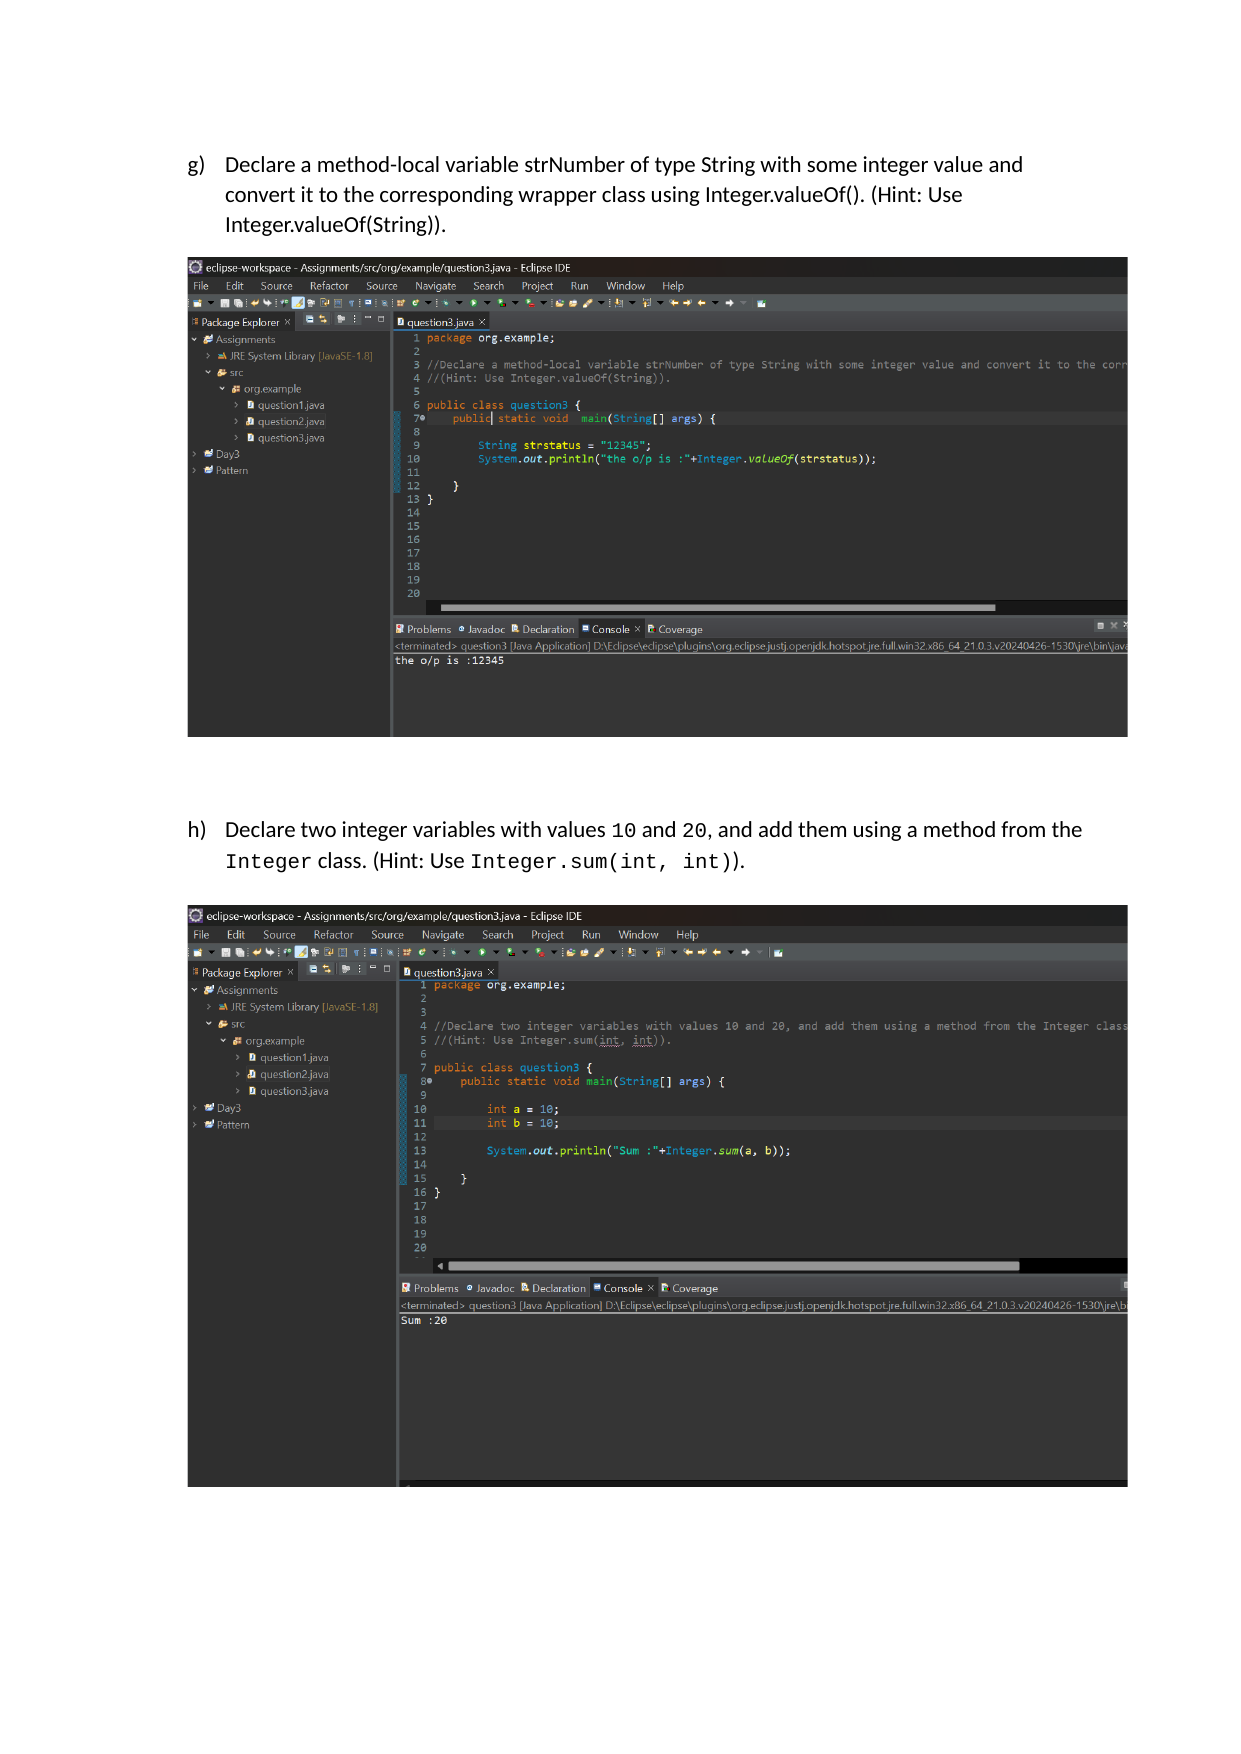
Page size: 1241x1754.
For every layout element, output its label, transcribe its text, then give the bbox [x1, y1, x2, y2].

list Declare a method-local variable strNumber of type String with some integer value and convert it to the corresponding wrapper class using Integer.valueOf(). (Hint: Use Integer.valueOf(String)). [187, 150, 1090, 238]
list Declare two integer variables with values 10 and 20, and add them using a method from the Integer class. (Hint: Use Integer.sum(int, int)). [187, 815, 1090, 874]
picture [187, 905, 1128, 1487]
picture [187, 257, 1128, 737]
